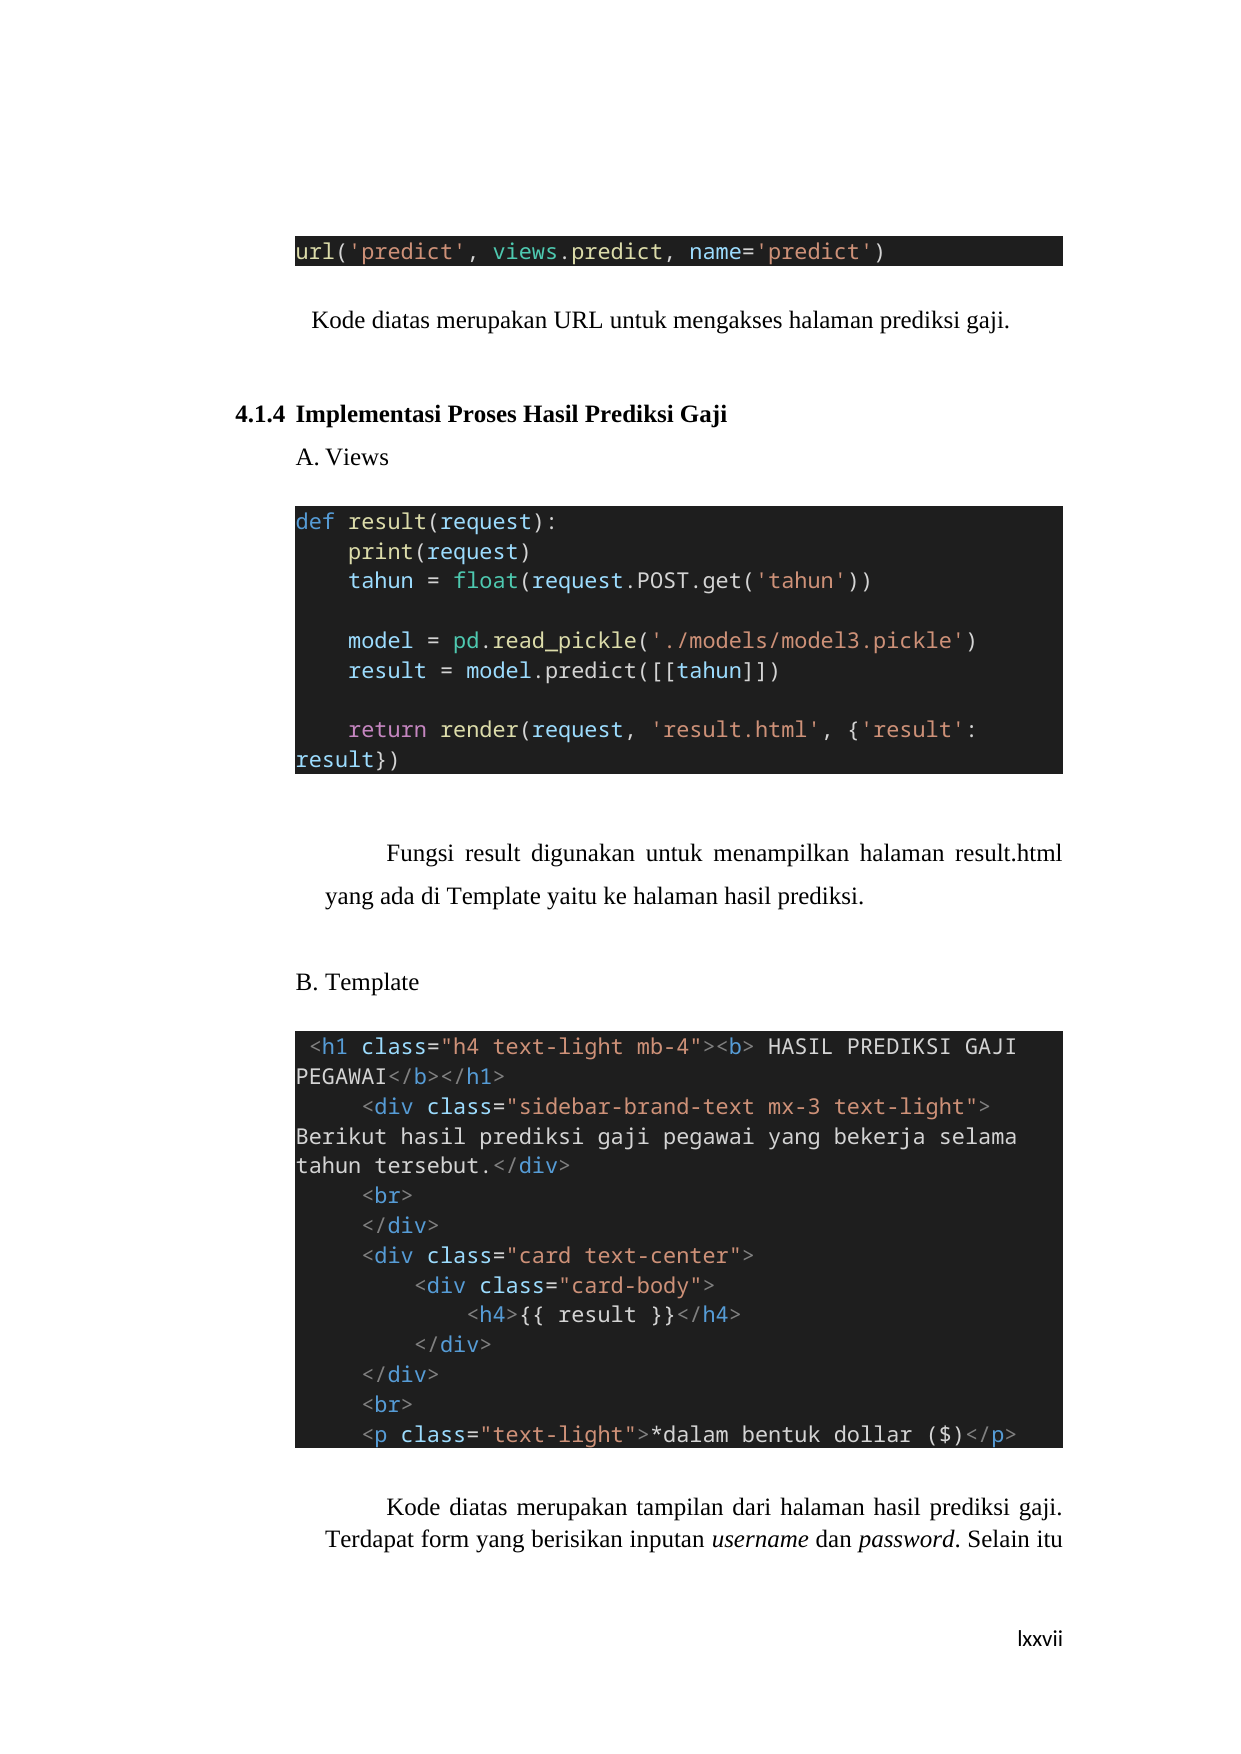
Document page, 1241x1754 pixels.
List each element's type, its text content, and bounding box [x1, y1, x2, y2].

subtitle Implementasi Proses Hasil Prediksi Gaji [235, 399, 1063, 428]
text </div> [295, 1359, 1063, 1389]
text <p class="text-light">*dalam bentuk dollar ($)</p> [295, 1419, 1063, 1448]
list Fungsi result digunakan untuk menampilkan halaman result.html yang ada di Template yaitu ke halaman hasil prediksi. [325, 838, 1063, 910]
list Template [295, 967, 1063, 996]
text url('predict', views.predict, name='predict') [295, 236, 1063, 266]
text result = model.predict([[tahun]]) [295, 655, 1063, 685]
text </div> [295, 1329, 1063, 1359]
text <br> [295, 1389, 1063, 1419]
text print(request) [295, 536, 1063, 566]
text <h4>{{ result }}</h4> [295, 1299, 1063, 1329]
list Kode diatas merupakan URL untuk mengakses halaman prediksi gaji. [311, 306, 1063, 334]
text <h1 class="h4 text-light mb-4"><b> HASIL PREDIKSI GAJI PEGAWAI</b></h1> [295, 1031, 1063, 1091]
text model = pd.read_pickle('./models/model3.pickle') [295, 625, 1063, 655]
text def result(request): [295, 506, 1063, 536]
text <div class="card-body"> [295, 1270, 1063, 1299]
text <br> [295, 1180, 1063, 1210]
text tahun = float(request.POST.get('tahun')) [295, 566, 1063, 595]
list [325, 1492, 1063, 1553]
text return render(request, 'result.html', {'result': result}) [295, 714, 1063, 774]
text <div class="sidebar-brand-text mx-3 text-light"> Berikut hasil prediksi gaji pegawai yang bekerja selama tahun tersebut.</div> [295, 1091, 1063, 1180]
list Views [295, 442, 1063, 471]
text </div> [295, 1210, 1063, 1240]
text <div class="card text-center"> [295, 1240, 1063, 1270]
